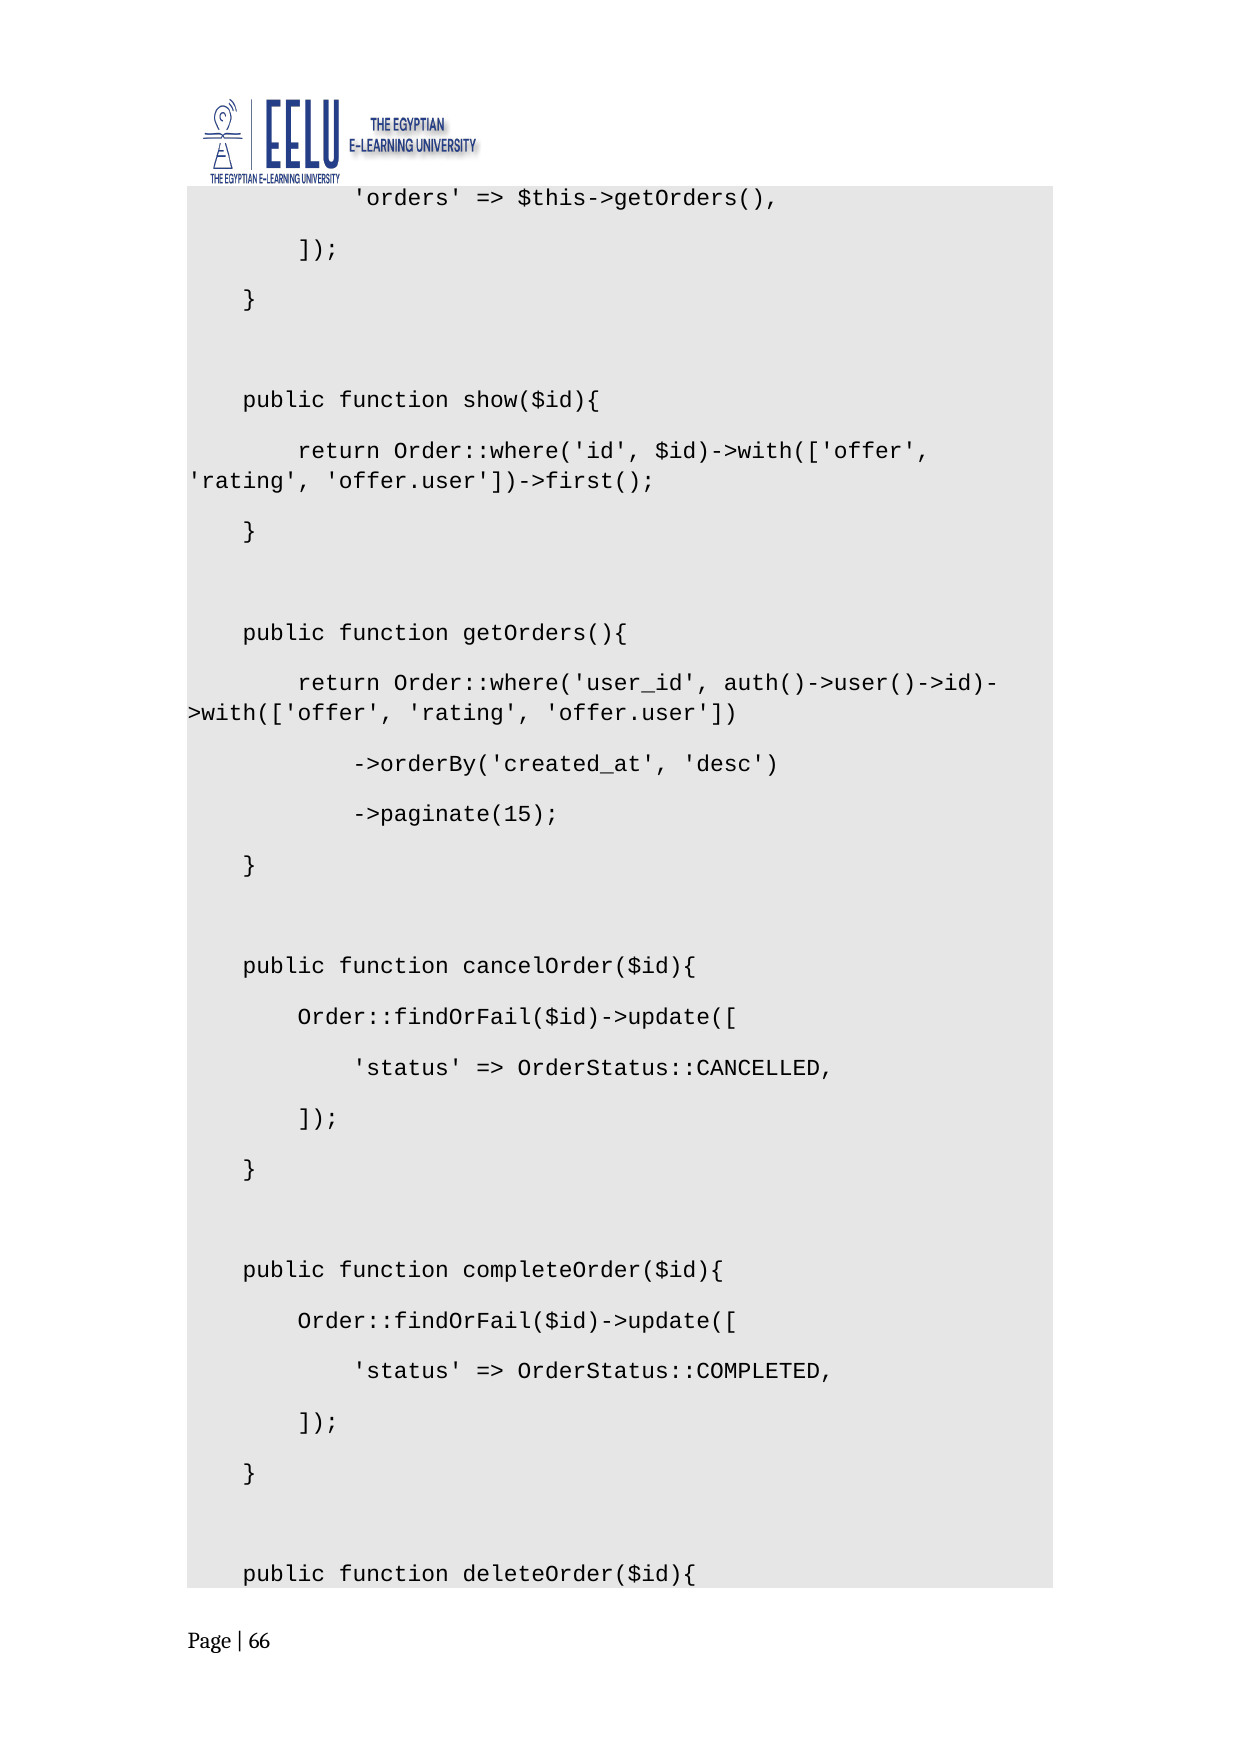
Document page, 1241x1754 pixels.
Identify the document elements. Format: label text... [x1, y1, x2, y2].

text return Order::where('id', $id)->with(['offer', 'rating', 'offer.user'])->first(); [187, 439, 1053, 495]
text public function show($id){ [187, 389, 1053, 415]
text } [187, 1157, 1053, 1183]
text ->orderBy('created_at', 'desc') [187, 752, 1053, 778]
text ->paginate(15); [187, 803, 1053, 829]
text } [187, 520, 1053, 546]
text Order::findOrFail($id)->update([ [187, 1005, 1053, 1031]
text 'orders' => $this->getOrders(), [187, 186, 1053, 212]
text ]); [187, 1410, 1053, 1436]
text public function getOrders(){ [187, 621, 1053, 647]
text 'status' => OrderStatus::COMPLETED, [187, 1359, 1053, 1386]
picture [187, 73, 482, 187]
text public function completeOrder($id){ [187, 1258, 1053, 1284]
text public function cancelOrder($id){ [187, 954, 1053, 981]
text public function deleteOrder($id){ [187, 1562, 1053, 1588]
text } [187, 287, 1053, 313]
text } [187, 853, 1053, 879]
text 'status' => OrderStatus::CANCELLED, [187, 1056, 1053, 1082]
text return Order::where('user_id', auth()->user()->id)->with(['offer', 'rating', 'offer.user']) [187, 672, 1053, 727]
text ]); [187, 1106, 1053, 1132]
text } [187, 1461, 1053, 1487]
text Order::findOrFail($id)->update([ [187, 1309, 1053, 1335]
text ]); [187, 237, 1053, 263]
